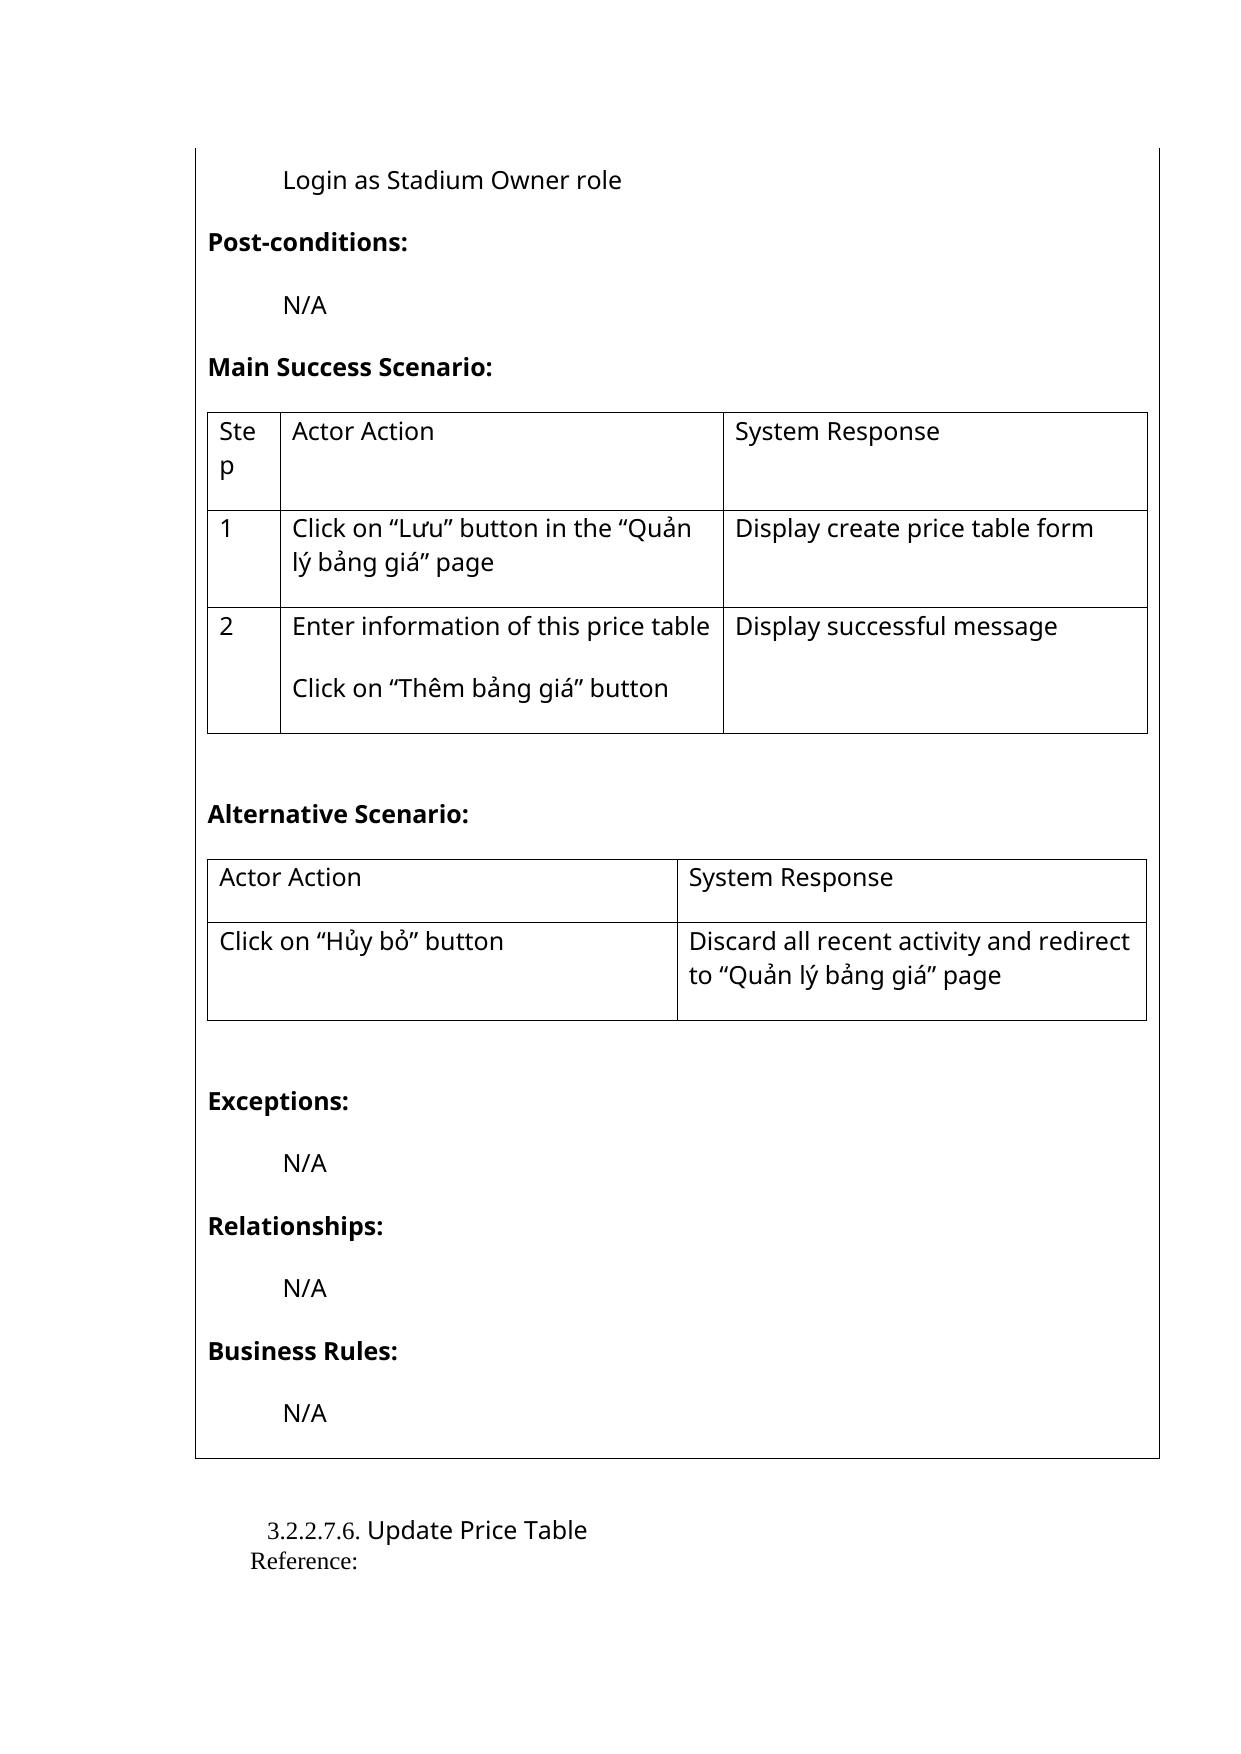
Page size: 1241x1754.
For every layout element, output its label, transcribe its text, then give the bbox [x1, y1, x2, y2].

text Reference: [250, 1546, 1122, 1575]
subtitle Update Price Table [267, 1513, 1122, 1546]
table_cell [196, 154, 1159, 1458]
